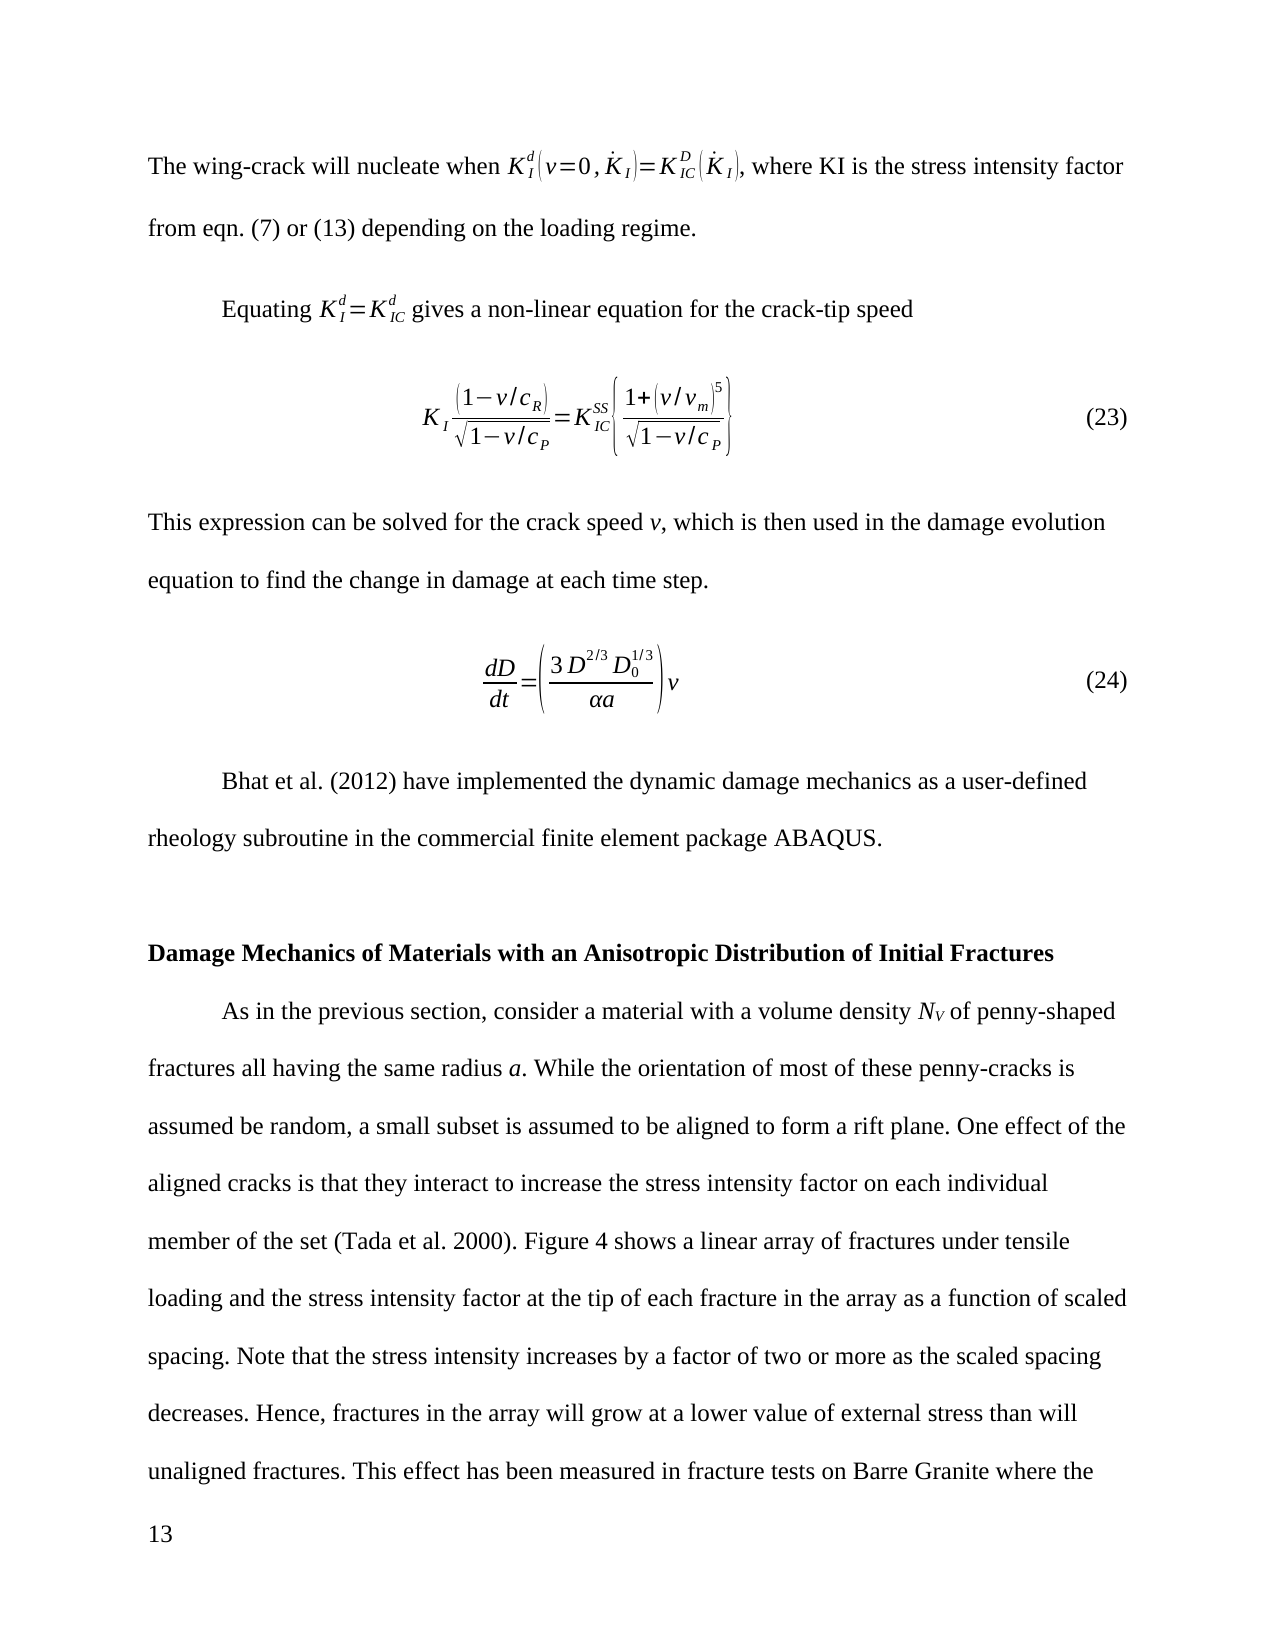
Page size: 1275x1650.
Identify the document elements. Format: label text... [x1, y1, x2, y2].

text Equating gives a non-linear equation for the crack-tip speed [148, 291, 1127, 326]
text Bhat et al. (2012) have implemented the dynamic damage mechanics as a user-defined rheology subroutine in the commercial finite element package ABAQUS. [148, 766, 1127, 852]
text (24) [148, 643, 1127, 716]
text The wing-crack will nucleate when , where KI is the stress intensity factor from eqn. (7) or (13) depending on the loading regime. [148, 148, 1127, 242]
subtitle Damage Mechanics of Materials with an Anisotropic Distribution of Initial Fractures [148, 938, 1127, 967]
text (23) [148, 376, 1127, 458]
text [148, 996, 1127, 1485]
text This expression can be solved for the crack speed v, which is then used in the damage evolution equation to find the change in damage at each time step. [148, 507, 1127, 594]
